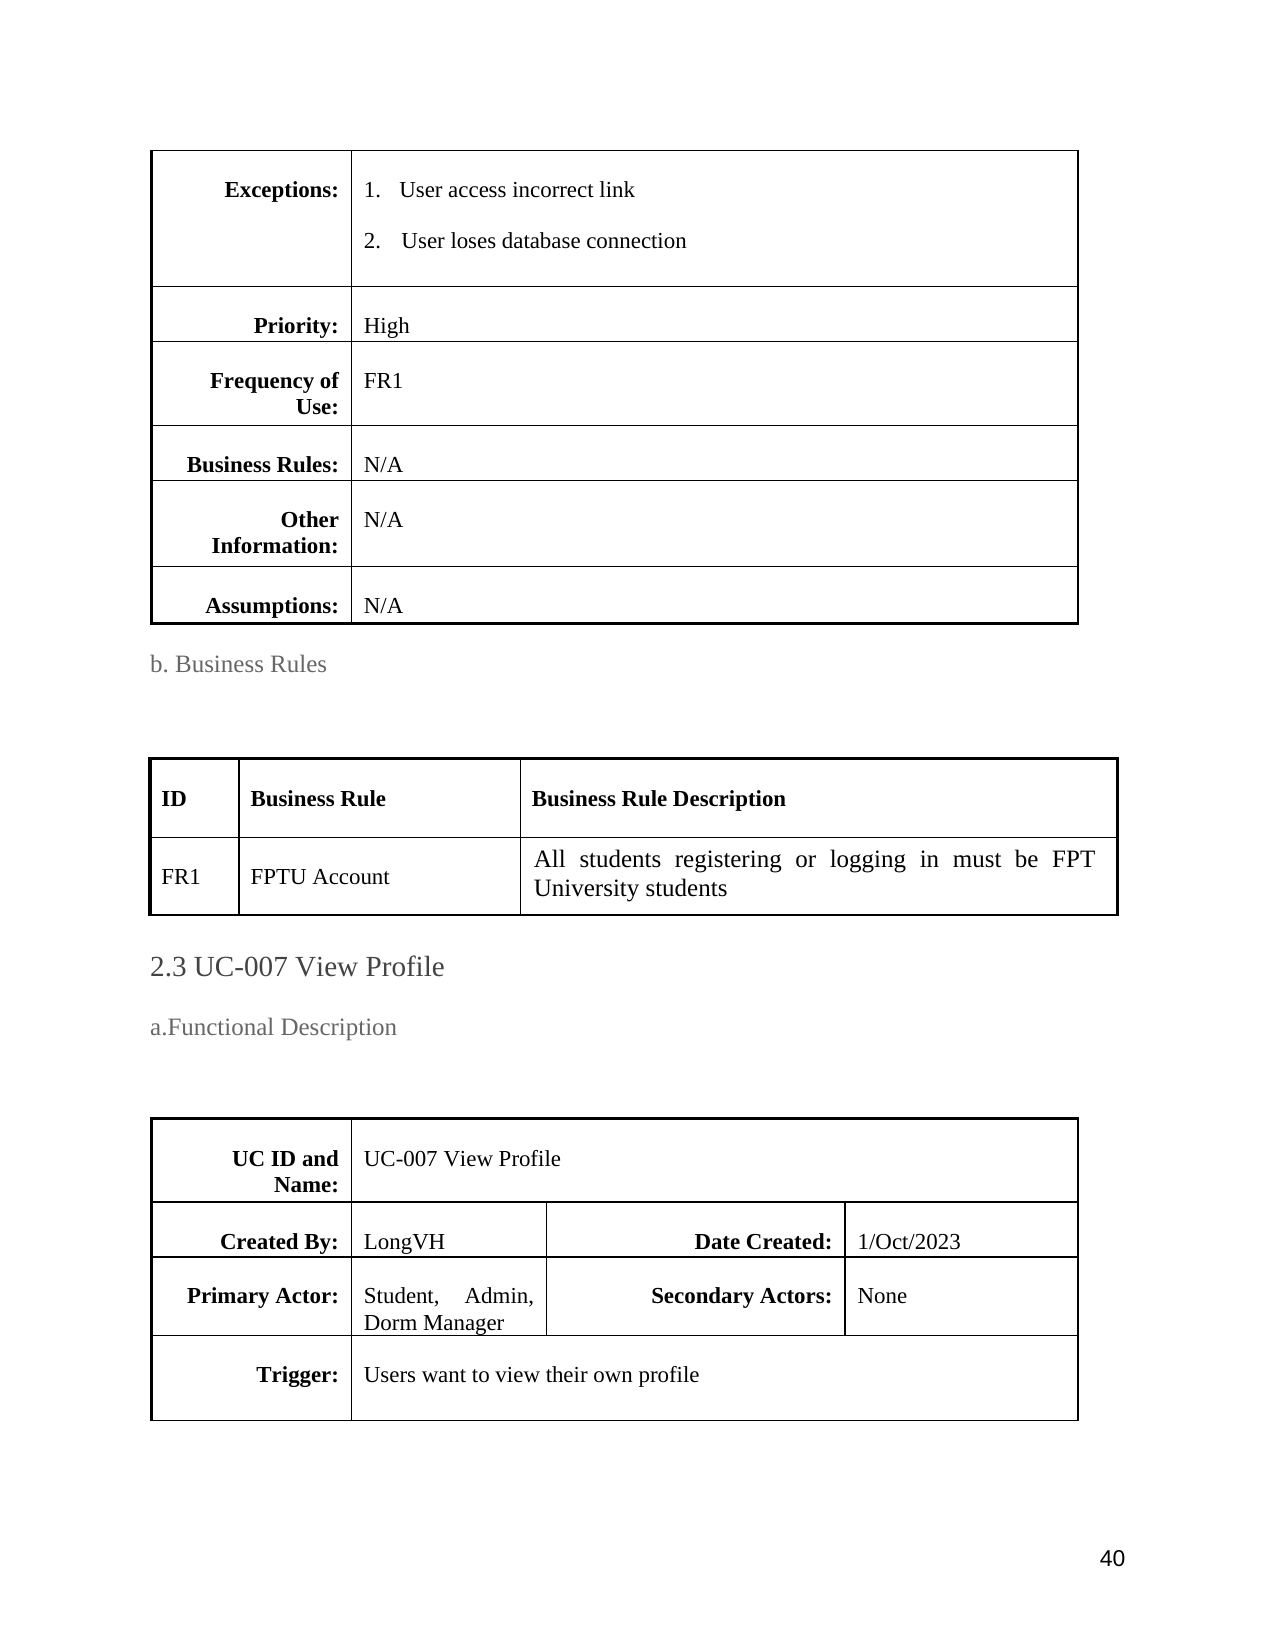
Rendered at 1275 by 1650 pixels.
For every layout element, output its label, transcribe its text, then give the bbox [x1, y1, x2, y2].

table_header ID [152, 760, 238, 836]
table_cell FR1 [352, 342, 1077, 425]
subtitle b. Business Rules [150, 649, 1125, 678]
table_cell All students registering or logging in must be FPT University students [521, 838, 1116, 914]
table_cell N/A [352, 481, 1077, 566]
table_cell Created By: [153, 1203, 351, 1256]
table_cell Assumptions: [153, 567, 351, 622]
table_cell Other Information: [153, 481, 351, 566]
table_cell LongVH [352, 1203, 546, 1256]
table_cell Secondary Actors: [547, 1258, 844, 1335]
table_cell Date Created: [547, 1203, 844, 1256]
table_cell Student, Admin, Dorm Manager [352, 1258, 546, 1335]
table_header Business Rule [240, 760, 520, 836]
table_cell High [352, 287, 1077, 341]
table_cell Exceptions: [153, 151, 351, 286]
subtitle a.Functional Description [150, 1012, 1125, 1041]
table_cell 1/Oct/2023 [846, 1203, 1077, 1256]
table_cell Business Rules: [153, 426, 351, 480]
table_cell Trigger: [153, 1336, 351, 1420]
table_header UC-007 View Profile [352, 1120, 1077, 1201]
table_cell N/A [352, 567, 1077, 622]
table_header Business Rule Description [521, 760, 1116, 836]
subtitle 2.3 UC-007 View Profile [150, 949, 1125, 983]
table_cell FR1 [152, 838, 238, 914]
table_cell Priority: [153, 287, 351, 341]
table_cell Frequency of Use: [153, 342, 351, 425]
table_header UC ID and Name: [153, 1120, 351, 1201]
table_cell Users want to view their own profile [352, 1336, 1077, 1420]
table_cell FPTU Account [240, 838, 520, 914]
table_cell Primary Actor: [153, 1258, 351, 1335]
table_cell 1. User access incorrect link 2. User loses database connection [352, 151, 1077, 286]
table_cell N/A [352, 426, 1077, 480]
table_cell None [846, 1258, 1077, 1335]
